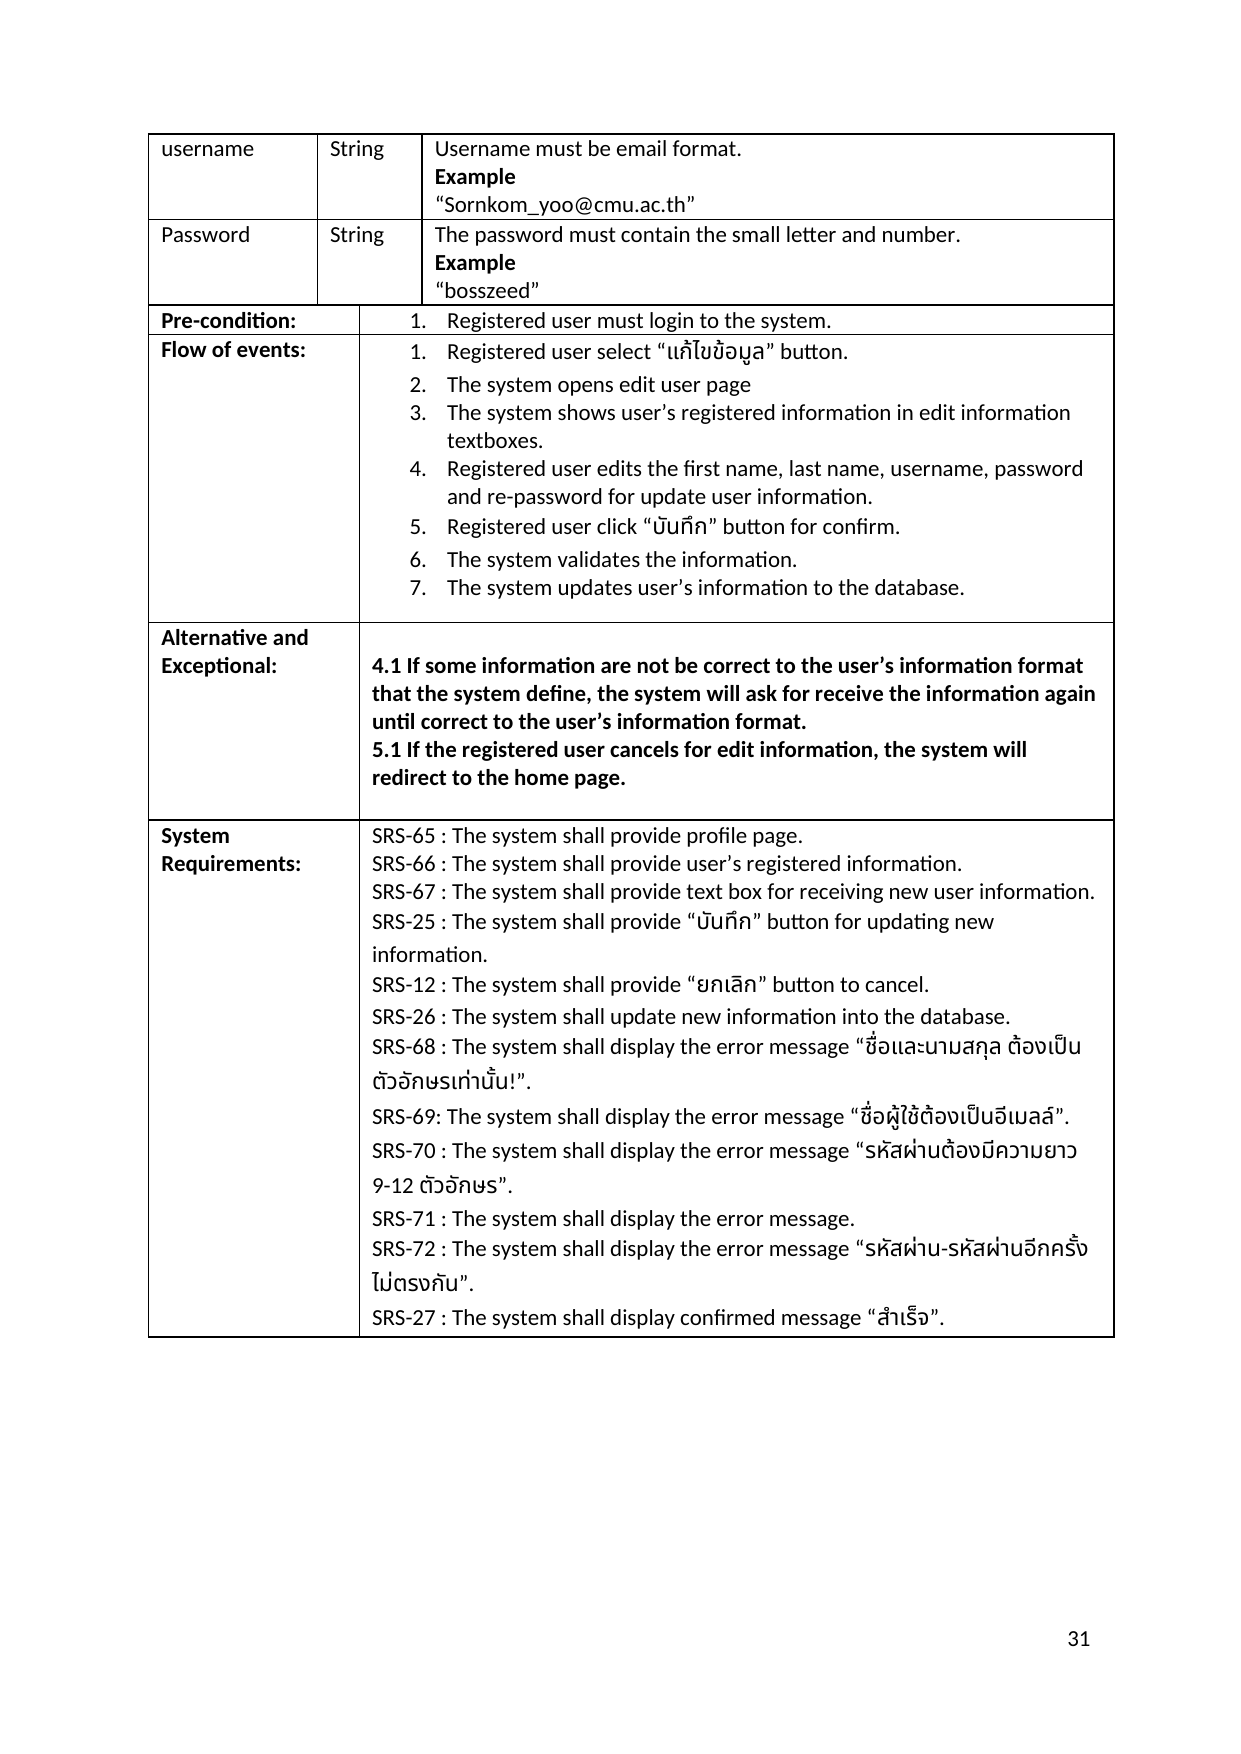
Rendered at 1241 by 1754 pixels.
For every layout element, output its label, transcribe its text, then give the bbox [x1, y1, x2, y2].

table_cell System Requirements: [149, 821, 359, 1336]
table_cell Pre-condition: [149, 306, 359, 334]
table_cell String [318, 220, 421, 304]
table_cell Flow of events: [149, 335, 359, 622]
table_cell 4.1 If some information are not be correct to the user’s information format that the system define, the system will ask for receive the information again until correct to the user’s information format. 5.1 If the registered user cancels for edit information, the system will redirect to the home page. [360, 623, 1113, 819]
table_cell The password must contain the small letter and number. Example “bosszeed” [423, 220, 1113, 304]
table_cell Password [149, 220, 317, 304]
table_cell Registered user select “แก้ไขข้อมูล” button. The system opens edit user page The system shows user’s registered information in edit information textboxes. Registered user edits the first name, last name, username, password and re-password for update user information. Registered user click “บันทึก” button for confirm. The system validates the information. The system updates user’s information to the database. [360, 335, 1113, 622]
table_cell Alternative and Exceptional: [149, 623, 359, 819]
table_cell Registered user must login to the system. [360, 306, 1113, 334]
table_cell Username must be email format. Example “Sornkom_yoo@cmu.ac.th” [423, 135, 1113, 218]
table_cell SRS-65 : The system shall provide profile page. SRS-66 : The system shall provide user’s registered information. SRS-67 : The system shall provide text box for receiving new user information. SRS-25 : The system shall provide “บันทึก” button for updating new information. SRS-12 : The system shall provide “ยกเลิก” button to cancel. SRS-26 : The system shall update new information into the database. SRS-68 : The system shall display the error message “ชื่อและนามสกุล ต้องเป็นตัวอักษรเท่านั้น!”. SRS-69: The system shall display the error message “ชื่อผู้ใช้ต้องเป็นอีเมลล์”. SRS-70 : The system shall display the error message “รหัสผ่านต้องมีความยาว 9-12 ตัวอักษร”. SRS-71 : The system shall display the error message. SRS-72 : The system shall display the error message “รหัสผ่าน-รหัสผ่านอีกครั้ง ไม่ตรงกัน”. SRS-27 : The system shall display confirmed message “สำเร็จ”. [360, 821, 1113, 1336]
table_cell String [318, 135, 421, 218]
table_cell username [149, 135, 317, 218]
